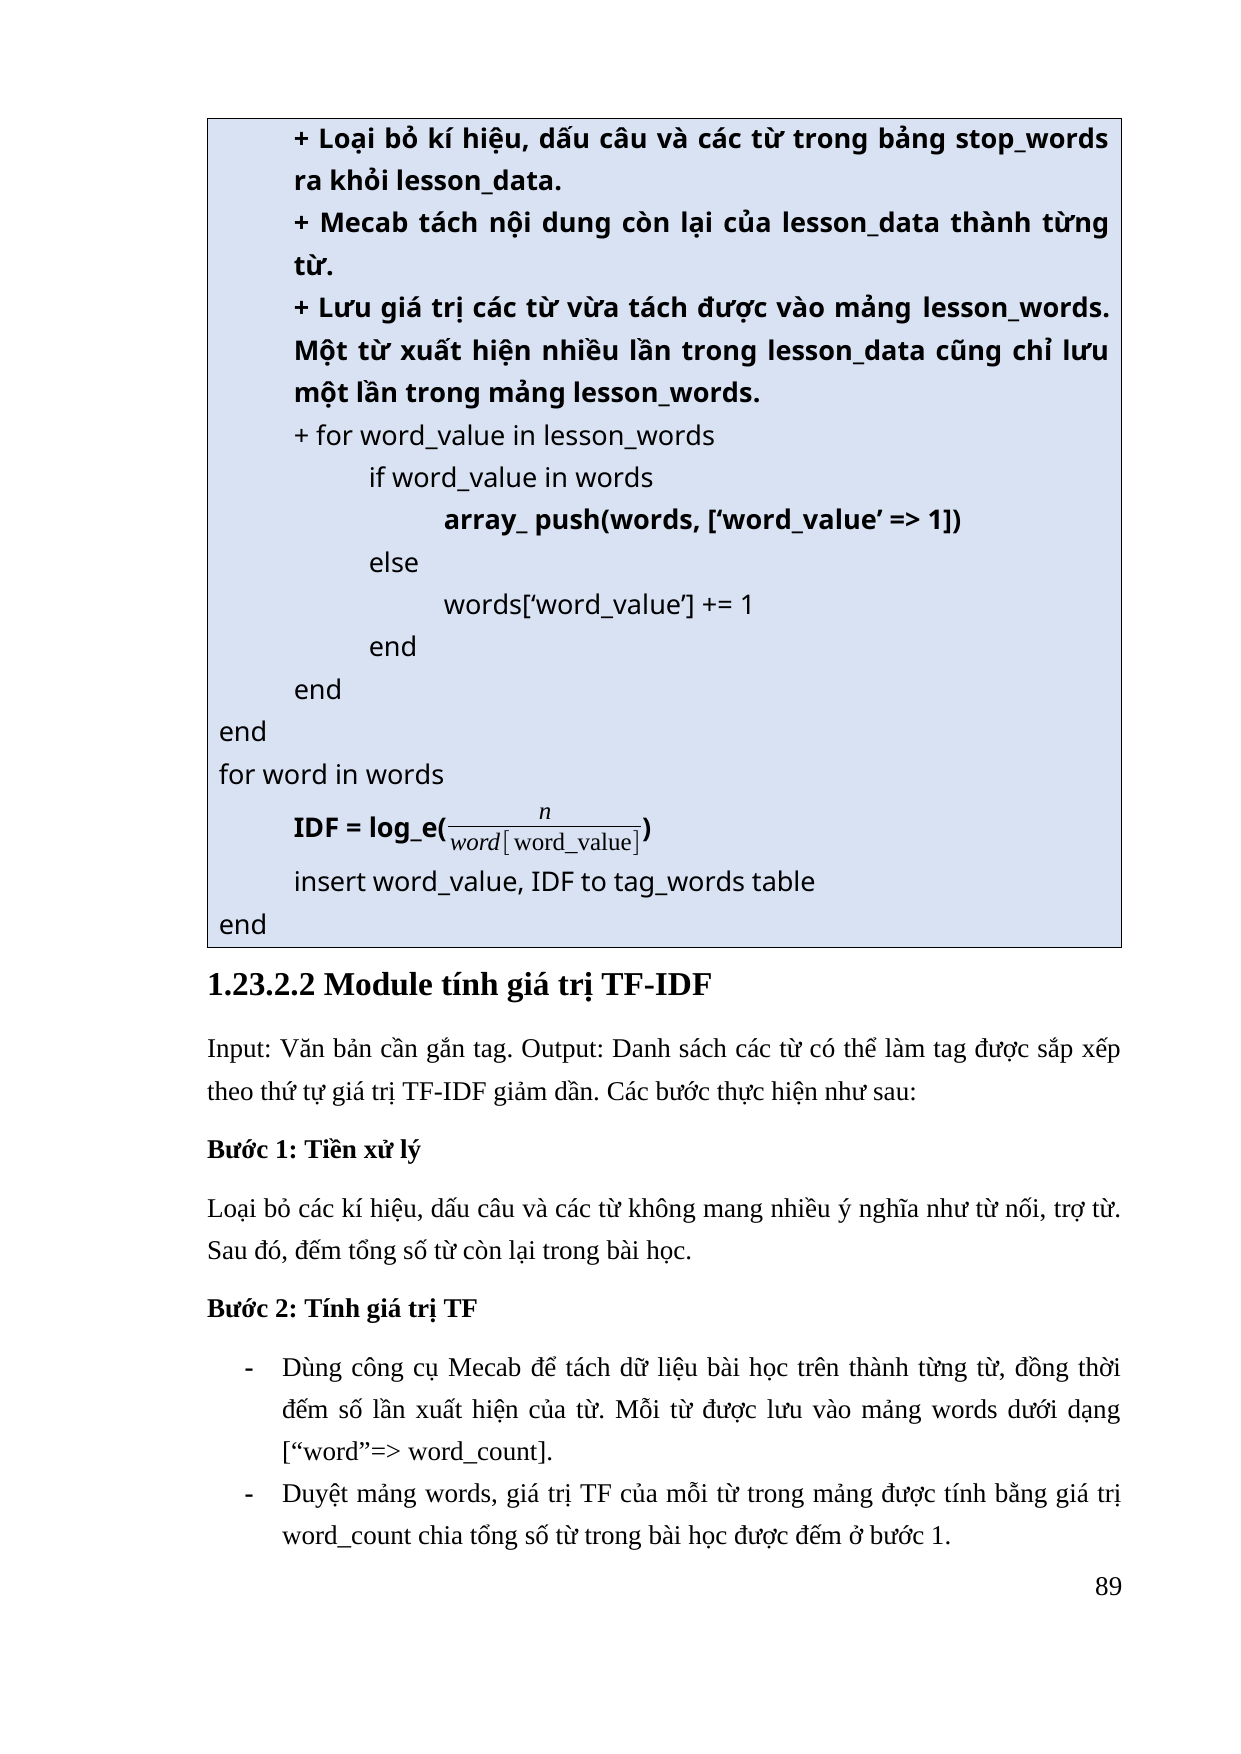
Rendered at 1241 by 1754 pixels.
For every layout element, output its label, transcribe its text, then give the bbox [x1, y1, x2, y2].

text Bước 2: Tính giá trị TF [207, 1292, 1122, 1324]
list Dùng công cụ Mecab để tách dữ liệu bài học trên thành từng từ, đồng thời đếm số lần xuất hiện của từ. Mỗi từ được lưu vào mảng words dưới dạng [“word”=> word_count]. [244, 1351, 1122, 1466]
text Loại bỏ các kí hiệu, dấu câu và các từ không mang nhiều ý nghĩa như từ nối, trợ từ. Sau đó, đếm tổng số từ còn lại trong bài học. [207, 1192, 1122, 1265]
text Input: Văn bản cần gắn tag. Output: Danh sách các từ có thể làm tag được sắp xếp theo thứ tự giá trị TF-IDF giảm dần. Các bước thực hiện như sau: [207, 1033, 1122, 1106]
list Duyệt mảng words, giá trị TF của mỗi từ trong mảng được tính bằng giá trị word_count chia tổng số từ trong bài học được đếm ở bước 1. [244, 1477, 1122, 1550]
text Bước 1: Tiền xử lý [207, 1133, 1122, 1164]
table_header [208, 119, 1121, 947]
subtitle Module tính giá trị TF-IDF [207, 964, 1122, 1003]
